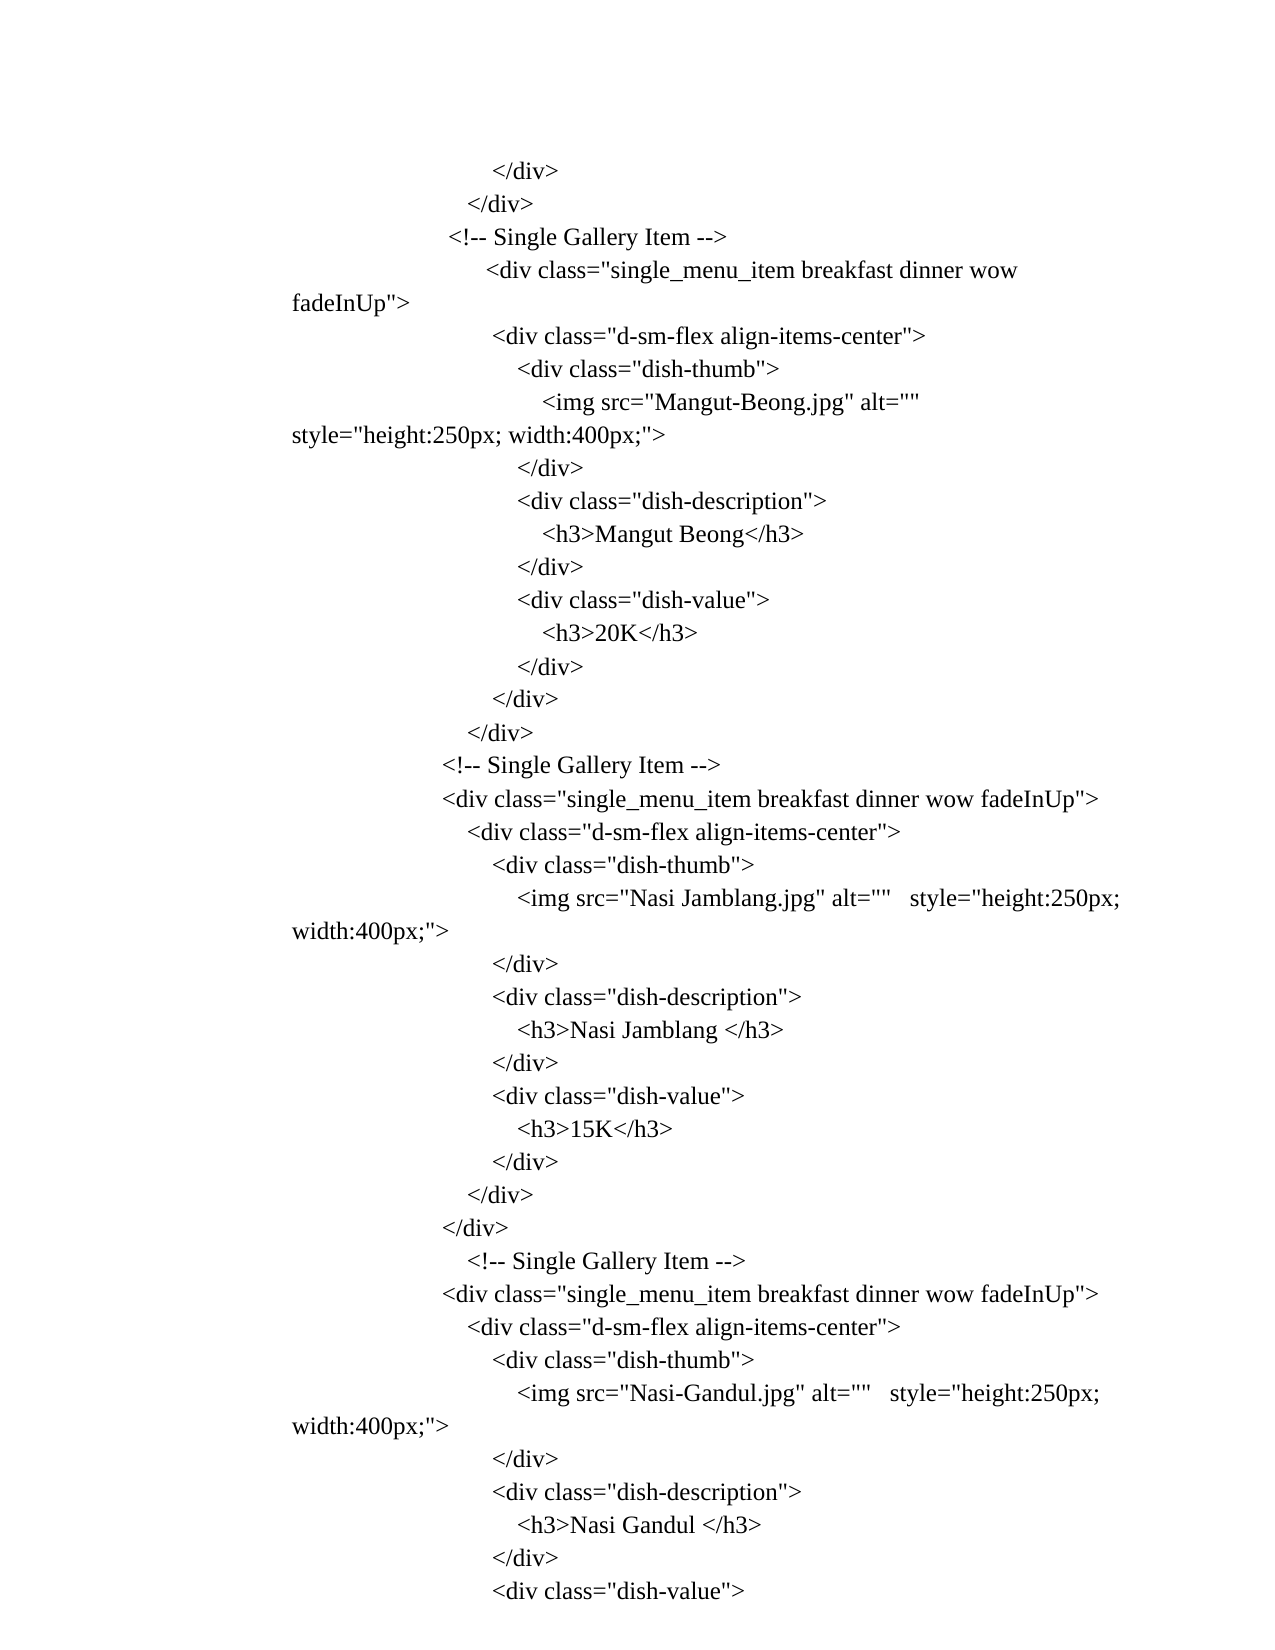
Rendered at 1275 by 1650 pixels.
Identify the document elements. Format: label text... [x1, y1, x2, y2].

text </div> [292, 1543, 1123, 1572]
text <!-- Single Gallery Item --> [292, 1246, 1123, 1275]
text </div> [292, 1180, 1123, 1209]
text <img src="Nasi Jamblang.jpg" alt="" style="height:250px; width:400px;"> [292, 883, 1123, 944]
text <div class="dish-description"> [292, 1477, 1123, 1506]
text <div class="dish-thumb"> [292, 354, 1123, 383]
text </div> [292, 552, 1123, 581]
text <div class="single_menu_item breakfast dinner wow fadeInUp"> [292, 255, 1123, 317]
text <h3>20K</h3> [292, 618, 1123, 647]
text <!-- Single Gallery Item --> [292, 222, 1123, 251]
text <div class="single_menu_item breakfast dinner wow fadeInUp"> [292, 784, 1123, 812]
text <h3>Mangut Beong</h3> [292, 519, 1123, 548]
text </div> [292, 1444, 1123, 1473]
text </div> [292, 652, 1123, 680]
text </div> [292, 718, 1123, 746]
text <div class="dish-value"> [292, 1576, 1123, 1605]
text </div> [292, 156, 1123, 185]
text <img src="Nasi-Gandul.jpg" alt="" style="height:250px; width:400px;"> [292, 1378, 1123, 1440]
text </div> [292, 1048, 1123, 1077]
text <div class="single_menu_item breakfast dinner wow fadeInUp"> [292, 1279, 1123, 1308]
text <div class="dish-thumb"> [292, 1345, 1123, 1374]
text <div class="dish-description"> [292, 982, 1123, 1011]
text </div> [292, 189, 1123, 218]
text <div class="d-sm-flex align-items-center"> [292, 321, 1123, 350]
text <h3>15K</h3> [292, 1114, 1123, 1143]
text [292, 1312, 1123, 1341]
text <div class="dish-thumb"> [292, 850, 1123, 878]
text </div> [292, 1213, 1123, 1242]
text <h3>Nasi Gandul </h3> [292, 1510, 1123, 1539]
text <!-- Single Gallery Item --> [292, 751, 1123, 779]
text <div class="d-sm-flex align-items-center"> [292, 817, 1123, 845]
text </div> [292, 453, 1123, 482]
text <h3>Nasi Jamblang </h3> [292, 1015, 1123, 1043]
text </div> [292, 684, 1123, 713]
text <div class="dish-value"> [292, 586, 1123, 614]
text <div class="dish-value"> [292, 1081, 1123, 1109]
text </div> [292, 1147, 1123, 1176]
text </div> [292, 949, 1123, 977]
text <div class="dish-description"> [292, 486, 1123, 515]
text <img src="Mangut-Beong.jpg" alt="" style="height:250px; width:400px;"> [292, 387, 1123, 449]
